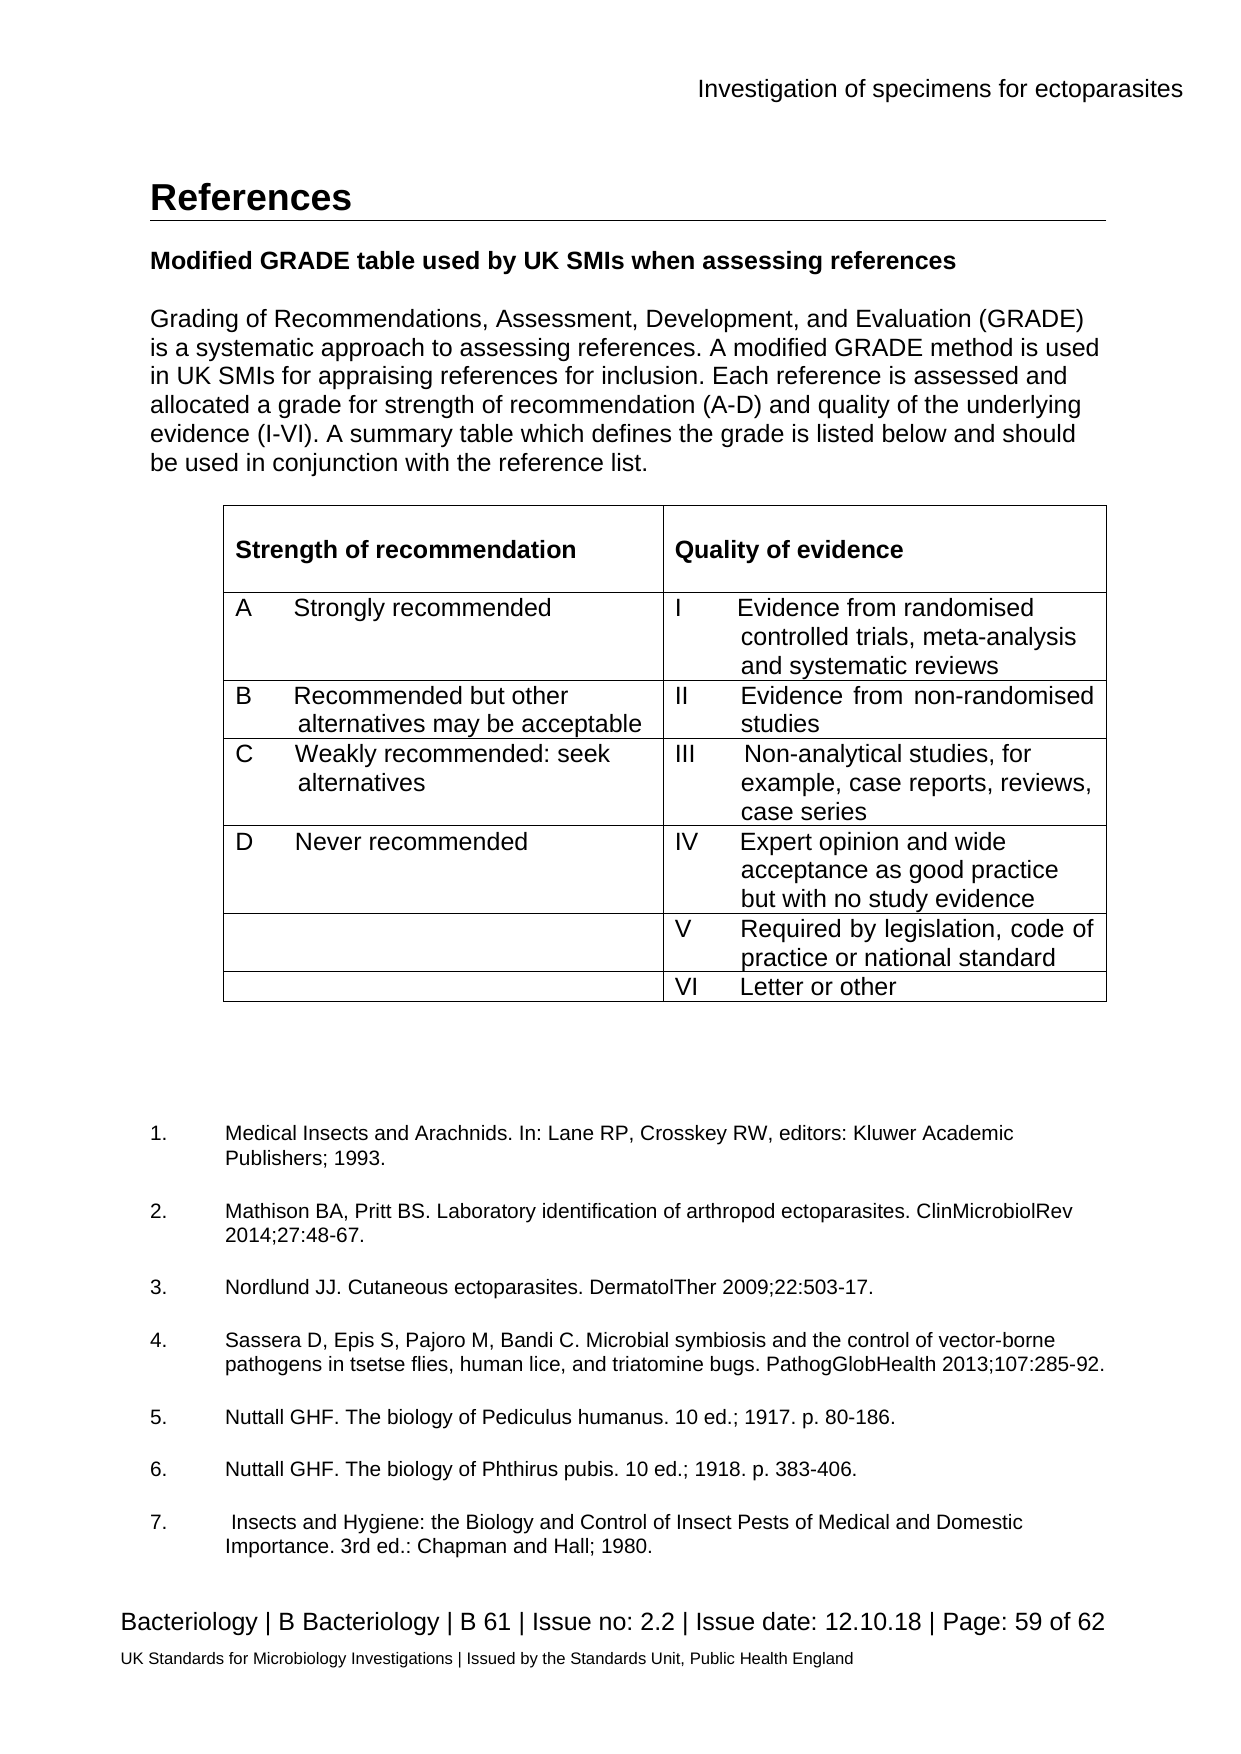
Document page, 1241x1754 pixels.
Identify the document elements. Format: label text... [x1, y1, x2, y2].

table_cell C Weakly recommended: seek alternatives [224, 739, 663, 825]
subtitle References [150, 175, 1106, 220]
text 1. Medical Insects and Arachnids. In: Lane RP, Crosskey RW, editors: Kluwer Academic Publishers; 1993. [150, 1117, 1106, 1170]
table_cell I Evidence from randomised controlled trials, meta-analysis and systematic reviews [664, 593, 1106, 679]
text 5. Nuttall GHF. The biology of Pediculus humanus. 10 ed.; 1917. p. 80-186. [150, 1404, 1106, 1428]
table_cell III Non-analytical studies, for example, case reports, reviews, case series [664, 739, 1106, 825]
text Modified GRADE table used by UK SMIs when assessing references [150, 246, 1106, 275]
text 7. Insects and Hygiene: the Biology and Control of Insect Pests of Medical and Domestic Importance. 3rd ed.: Chapman and Hall; 1980. [150, 1510, 1106, 1558]
table_header Quality of evidence [664, 506, 1106, 592]
table_cell B Recommended but other alternatives may be acceptable [224, 681, 663, 738]
table_cell IV Expert opinion and wide acceptance as good practice but with no study evidence [664, 826, 1106, 913]
table_cell V Required by legislation, code of practice or national standard [664, 914, 1106, 971]
text Grading of Recommendations, Assessment, Development, and Evaluation (GRADE) is a systematic approach to assessing references. A modified GRADE method is used in UK SMIs for appraising references for inclusion. Each reference is assessed and allocated a grade for strength of recommendation (A-D) and quality of the underlying evidence (I-VI). A summary table which defines the grade is listed below and should be used in conjunction with the reference list. [150, 304, 1106, 476]
text 2. Mathison BA, Pritt BS. Laboratory identification of arthropod ectoparasites. ClinMicrobiolRev 2014;27:48-67. [150, 1198, 1106, 1246]
table_cell VI Letter or other [664, 972, 1106, 1001]
text 4. Sassera D, Epis S, Pajoro M, Bandi C. Microbial symbiosis and the control of vector-borne pathogens in tsetse flies, human lice, and triatomine bugs. PathogGlobHealth 2013;107:285-92. [150, 1328, 1106, 1376]
table_header Strength of recommendation [224, 506, 663, 592]
text 3. Nordlund JJ. Cutaneous ectoparasites. DermatolTher 2009;22:503-17. [150, 1275, 1106, 1299]
table_cell II Evidence from non-randomised studies [664, 681, 1106, 738]
text 6. Nuttall GHF. The biology of Phthirus pubis. 10 ed.; 1918. p. 383-406. [150, 1457, 1106, 1481]
table_cell [224, 914, 663, 971]
table_cell D Never recommended [224, 826, 663, 913]
table_cell A Strongly recommended [224, 593, 663, 679]
table_cell [224, 972, 663, 1001]
